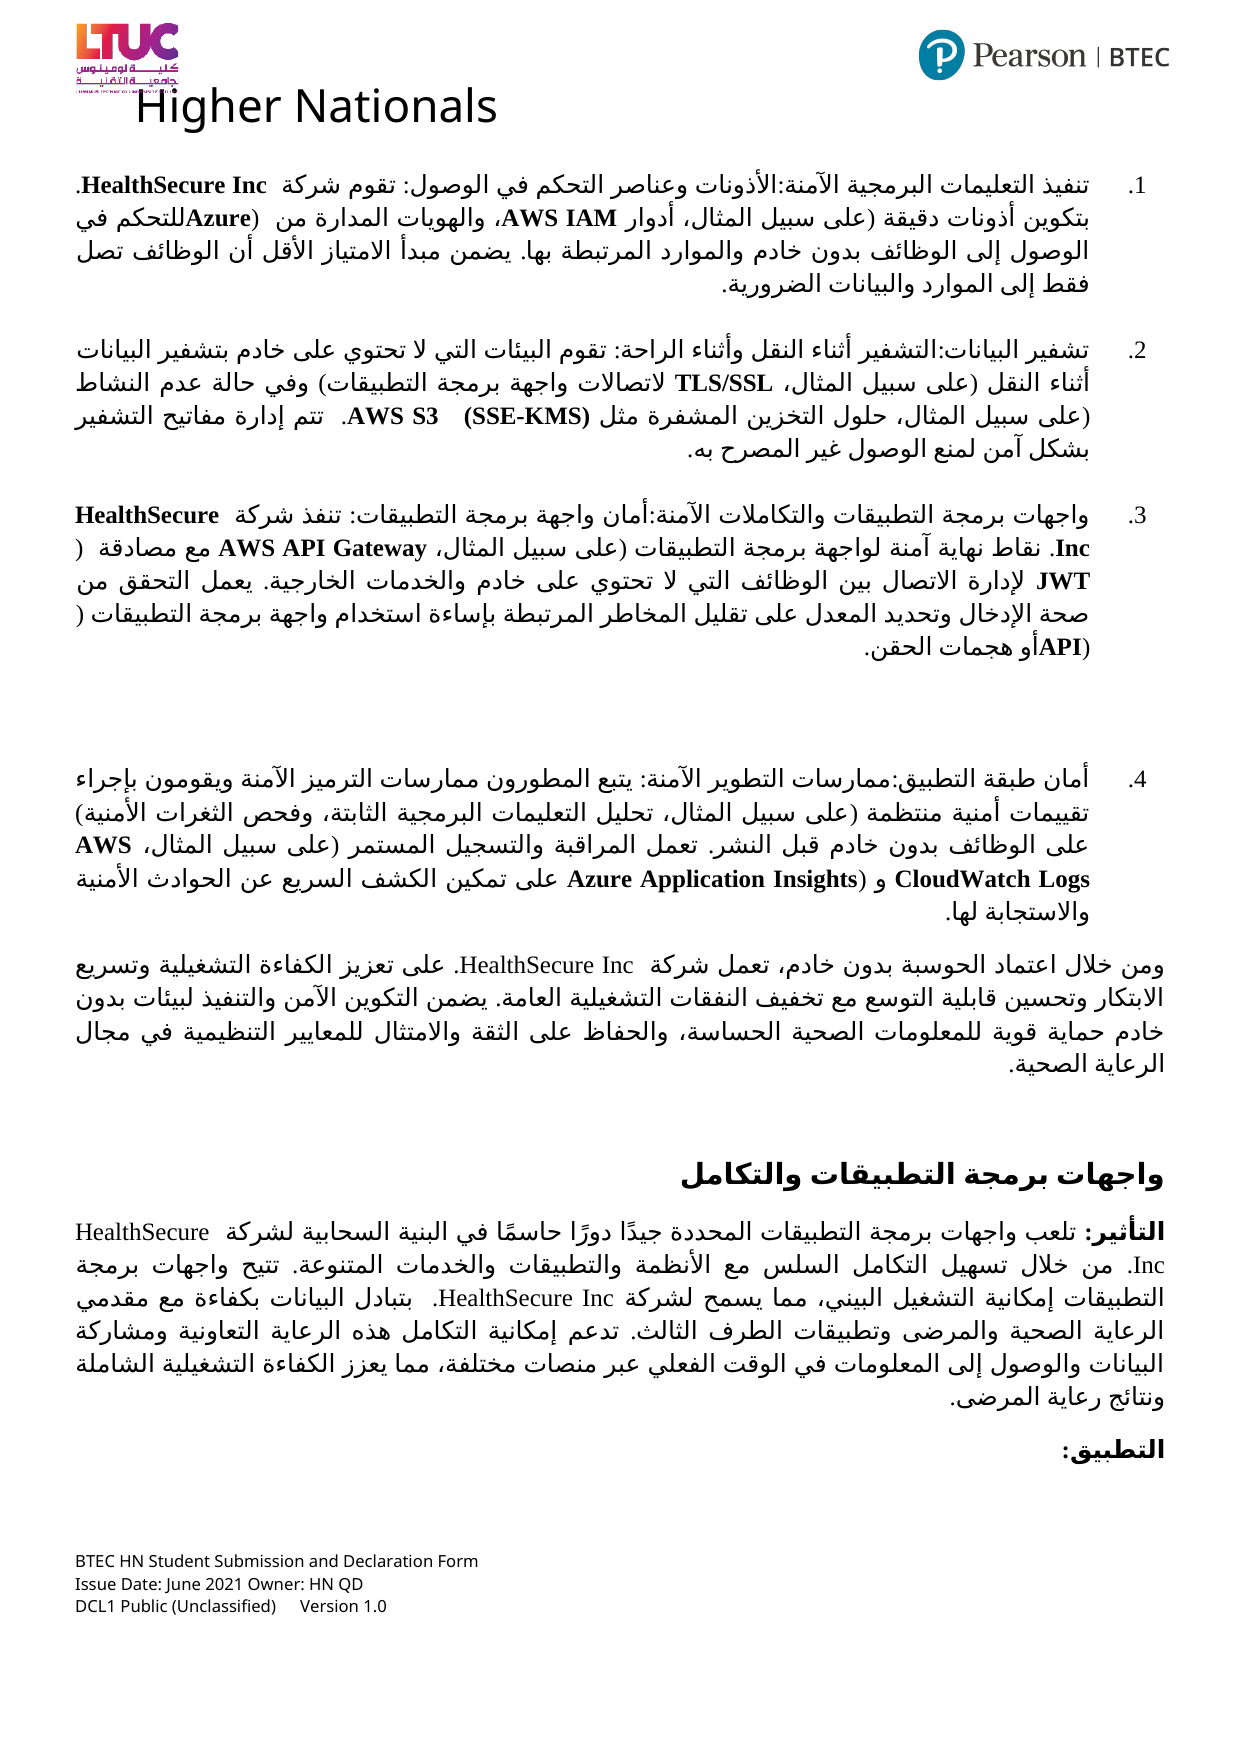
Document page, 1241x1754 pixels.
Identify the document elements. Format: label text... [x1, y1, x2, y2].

text التأثير: تلعب واجهات برمجة التطبيقات المحددة جيدًا دورًا حاسمًا في البنية السحابية لشركة HealthSecure Inc. من خلال تسهيل التكامل السلس مع الأنظمة والتطبيقات والخدمات المتنوعة. تتيح واجهات برمجة التطبيقات إمكانية التشغيل البيني، مما يسمح لشركة HealthSecure Inc. بتبادل البيانات بكفاءة مع مقدمي الرعاية الصحية والمرضى وتطبيقات الطرف الثالث. تدعم إمكانية التكامل هذه الرعاية التعاونية ومشاركة البيانات والوصول إلى المعلومات في الوقت الفعلي عبر منصات مختلفة، مما يعزز الكفاءة التشغيلية الشاملة ونتائج رعاية المرضى. [75, 1217, 1165, 1411]
list أمان طبقة التطبيق:ممارسات التطوير الآمنة: يتبع المطورون ممارسات الترميز الآمنة ويقومون بإجراء تقييمات أمنية منتظمة (على سبيل المثال، تحليل التعليمات البرمجية الثابتة، وفحص الثغرات الأمنية) على الوظائف بدون خادم قبل النشر. تعمل المراقبة والتسجيل المستمر (على سبيل المثال، AWS CloudWatch Logs و (Azure Application Insights على تمكين الكشف السريع عن الحوادث الأمنية والاستجابة لها. [75, 764, 1128, 925]
list واجهات برمجة التطبيقات والتكاملات الآمنة:أمان واجهة برمجة التطبيقات: تنفذ شركة HealthSecure Inc. نقاط نهاية آمنة لواجهة برمجة التطبيقات (على سبيل المثال، AWS API Gateway مع مصادقة (JWT لإدارة الاتصال بين الوظائف التي لا تحتوي على خادم والخدمات الخارجية. يعمل التحقق من صحة الإدخال وتحديد المعدل على تقليل المخاطر المرتبطة بإساءة استخدام واجهة برمجة التطبيقات ( (APIأو هجمات الحقن. [75, 500, 1128, 661]
list تنفيذ التعليمات البرمجية الآمنة:الأذونات وعناصر التحكم في الوصول: تقوم شركة HealthSecure Inc. بتكوين أذونات دقيقة (على سبيل المثال، أدوار AWS IAM، والهويات المدارة من (Azureللتحكم في الوصول إلى الوظائف بدون خادم والموارد المرتبطة بها. يضمن مبدأ الامتياز الأقل أن الوظائف تصل فقط إلى الموارد والبيانات الضرورية. [75, 170, 1128, 298]
text ومن خلال اعتماد الحوسبة بدون خادم، تعمل شركة HealthSecure Inc. على تعزيز الكفاءة التشغيلية وتسريع الابتكار وتحسين قابلية التوسع مع تخفيف النفقات التشغيلية العامة. يضمن التكوين الآمن والتنفيذ لبيئات بدون خادم حماية قوية للمعلومات الصحية الحساسة، والحفاظ على الثقة والامتثال للمعايير التنظيمية في مجال الرعاية الصحية. [75, 951, 1165, 1078]
list تشفير البيانات:التشفير أثناء النقل وأثناء الراحة: تقوم البيئات التي لا تحتوي على خادم بتشفير البيانات أثناء النقل (على سبيل المثال، TLS/SSL لاتصالات واجهة برمجة التطبيقات) وفي حالة عدم النشاط (على سبيل المثال، حلول التخزين المشفرة مثل AWS S3 (SSE-KMS). تتم إدارة مفاتيح التشفير بشكل آمن لمنع الوصول غير المصرح به. [75, 335, 1128, 463]
picture [75, 22, 179, 91]
picture [914, 22, 1172, 86]
text واجهات برمجة التطبيقات والتكامل [75, 1157, 1165, 1191]
text التطبيق: [75, 1436, 1165, 1464]
